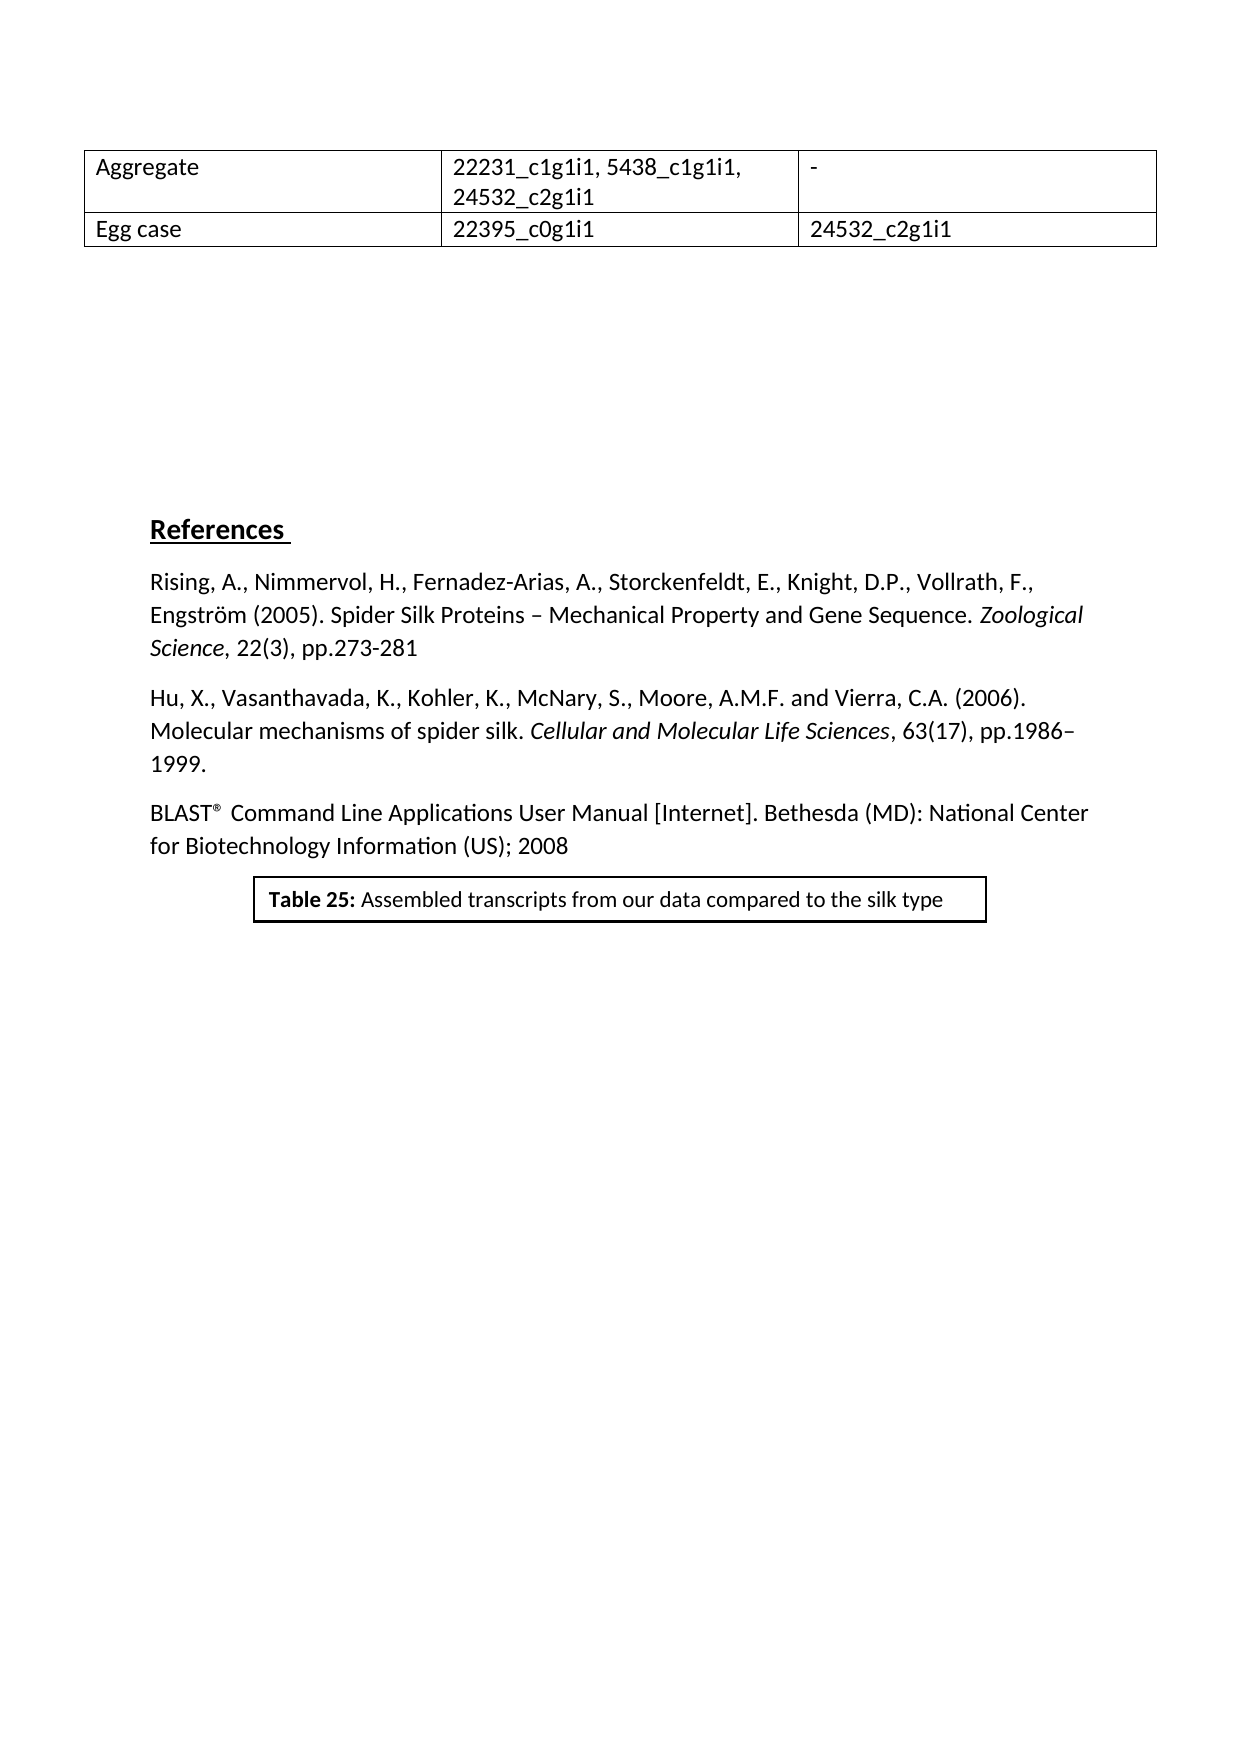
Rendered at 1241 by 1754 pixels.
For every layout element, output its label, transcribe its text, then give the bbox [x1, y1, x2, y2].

table_cell - [799, 151, 1156, 212]
text References [150, 511, 1090, 547]
text Rising, A., Nimmervol, H., Fernadez-Arias, A., Storckenfeldt, E., Knight, D.P., Vollrath, F., Engström (2005). Spider Silk Proteins – Mechanical Property and Gene Sequence. Zoological Science, 22(3), pp.273-281 [150, 567, 1090, 663]
table_cell 24532_c2g1i1 [799, 213, 1156, 246]
table_cell Aggregate [85, 151, 441, 212]
text Hu, X., Vasanthavada, K., Kohler, K., McNary, S., Moore, A.M.F. and Vierra, C.A. (2006). Molecular mechanisms of spider silk. Cellular and Molecular Life Sciences, 63(17), pp.1986–1999. [150, 682, 1090, 778]
table_cell 22231_c1g1i1, 5438_c1g1i1, 24532_c2g1i1 [442, 151, 798, 212]
table_cell Egg case [85, 213, 441, 246]
text BLAST® Command Line Applications User Manual [Internet]. Bethesda (MD): National Center for Biotechnology Information (US); 2008 [150, 797, 1090, 861]
table_cell 22395_c0g1i1 [442, 213, 798, 246]
